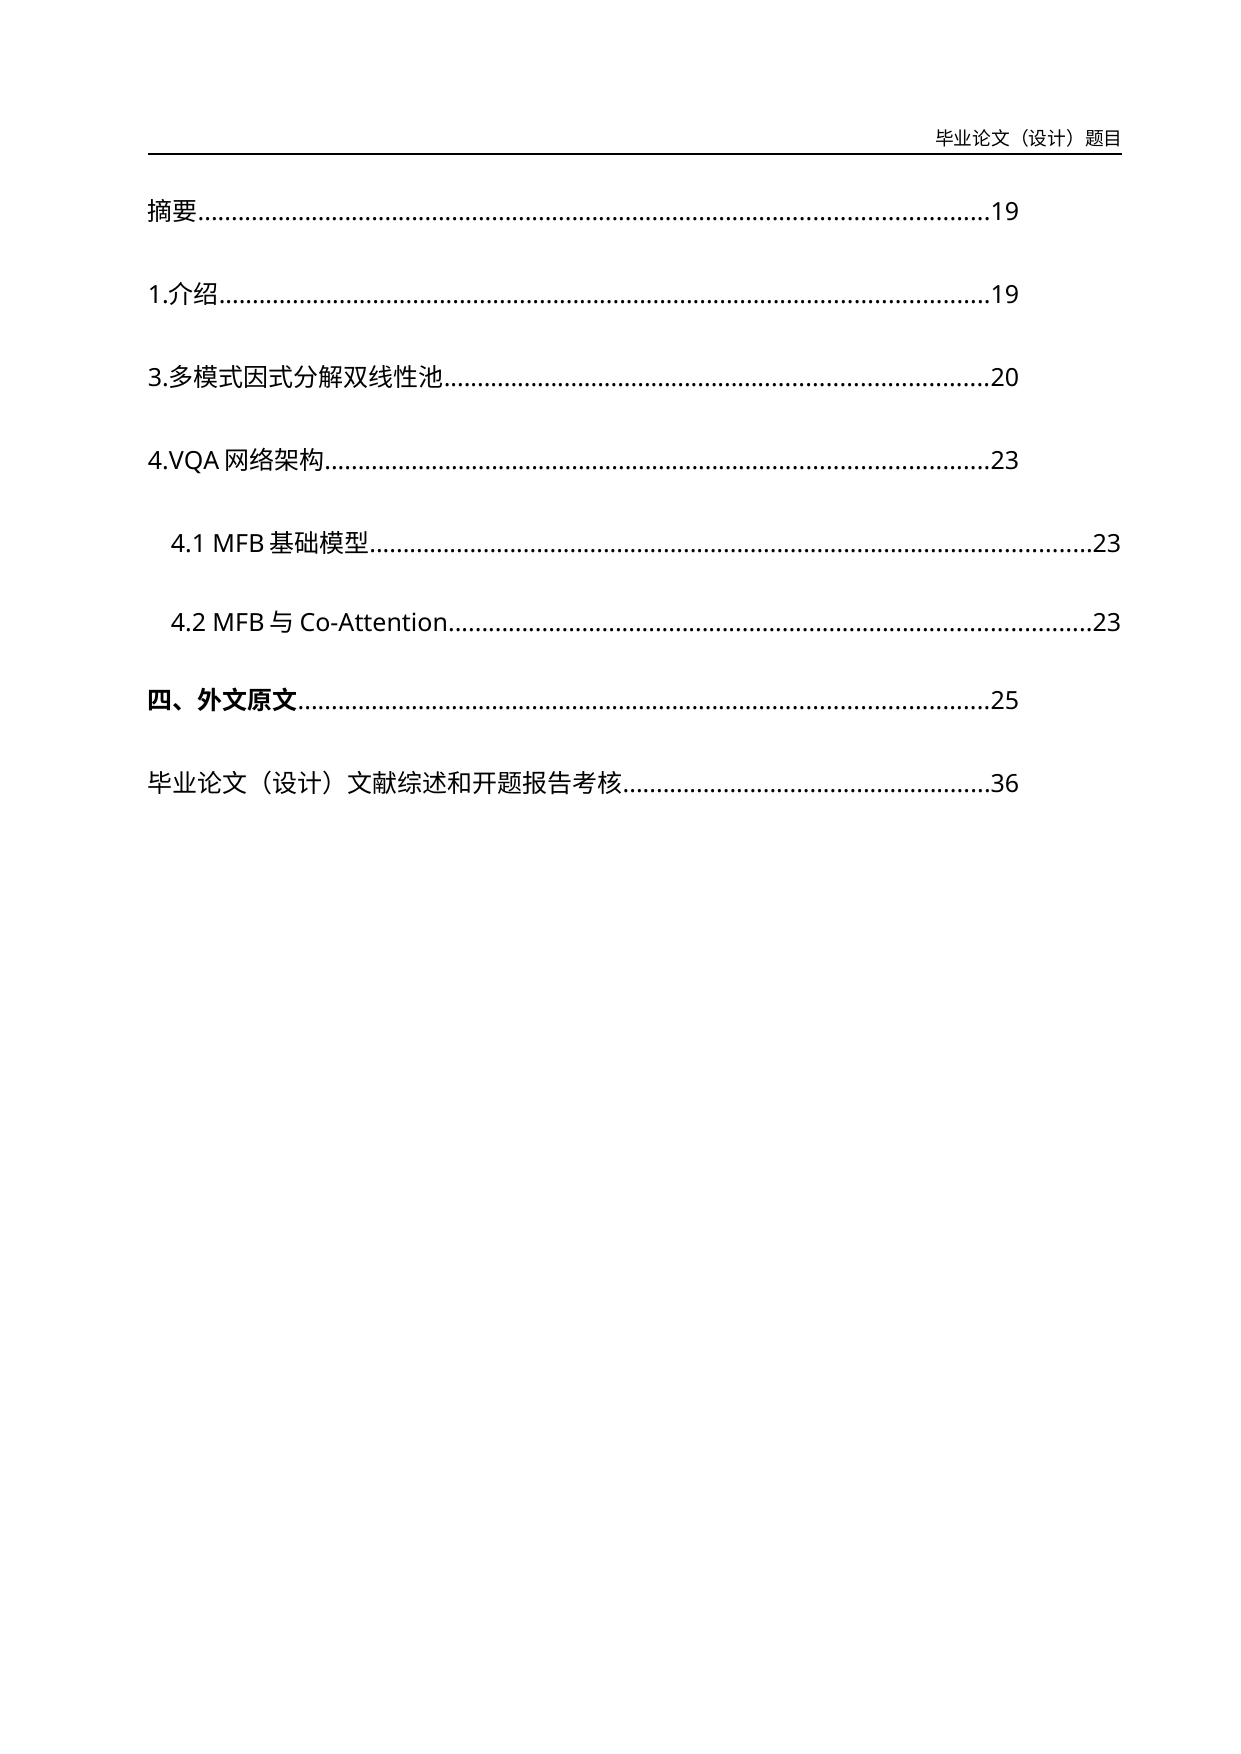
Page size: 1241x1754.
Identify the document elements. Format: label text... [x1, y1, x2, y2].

text 3.多模式因式分解双线性池 20 [148, 343, 1122, 408]
text 4.2 MFB与Co-Attention 23 [171, 588, 1122, 653]
text 4.1 MFB基础模型 23 [171, 509, 1122, 574]
text 摘要 19 [148, 177, 1122, 242]
text 毕业论文（设计）文献综述和开题报告考核 36 [148, 749, 1122, 814]
text 四、外文原文 25 [148, 666, 1122, 731]
text 4.VQA网络架构 23 [148, 426, 1122, 491]
text 1.介绍 19 [148, 260, 1122, 325]
